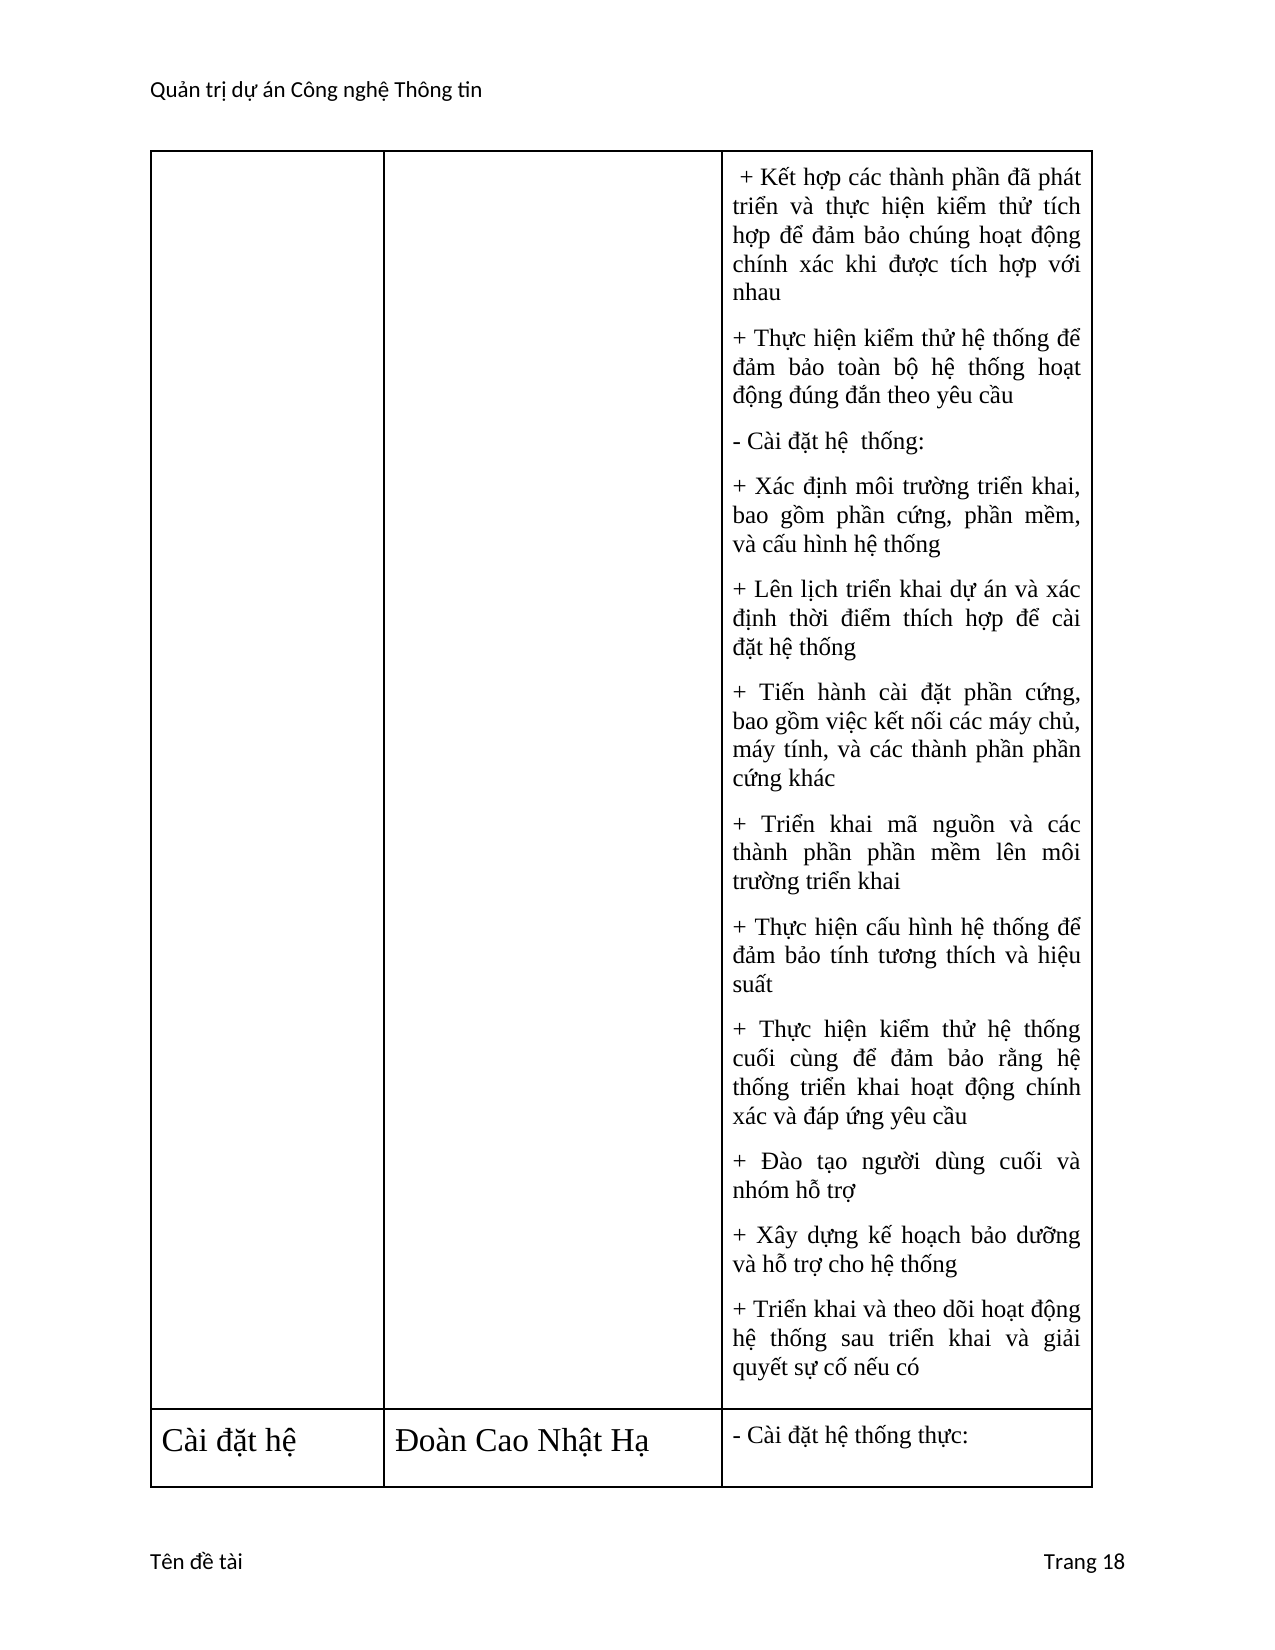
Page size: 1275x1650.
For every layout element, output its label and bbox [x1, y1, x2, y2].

table_cell [723, 152, 1091, 1408]
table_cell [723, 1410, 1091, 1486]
table_cell [385, 152, 721, 1408]
table_cell [385, 1410, 721, 1486]
table_cell [152, 152, 383, 1408]
table_cell [152, 1410, 383, 1486]
